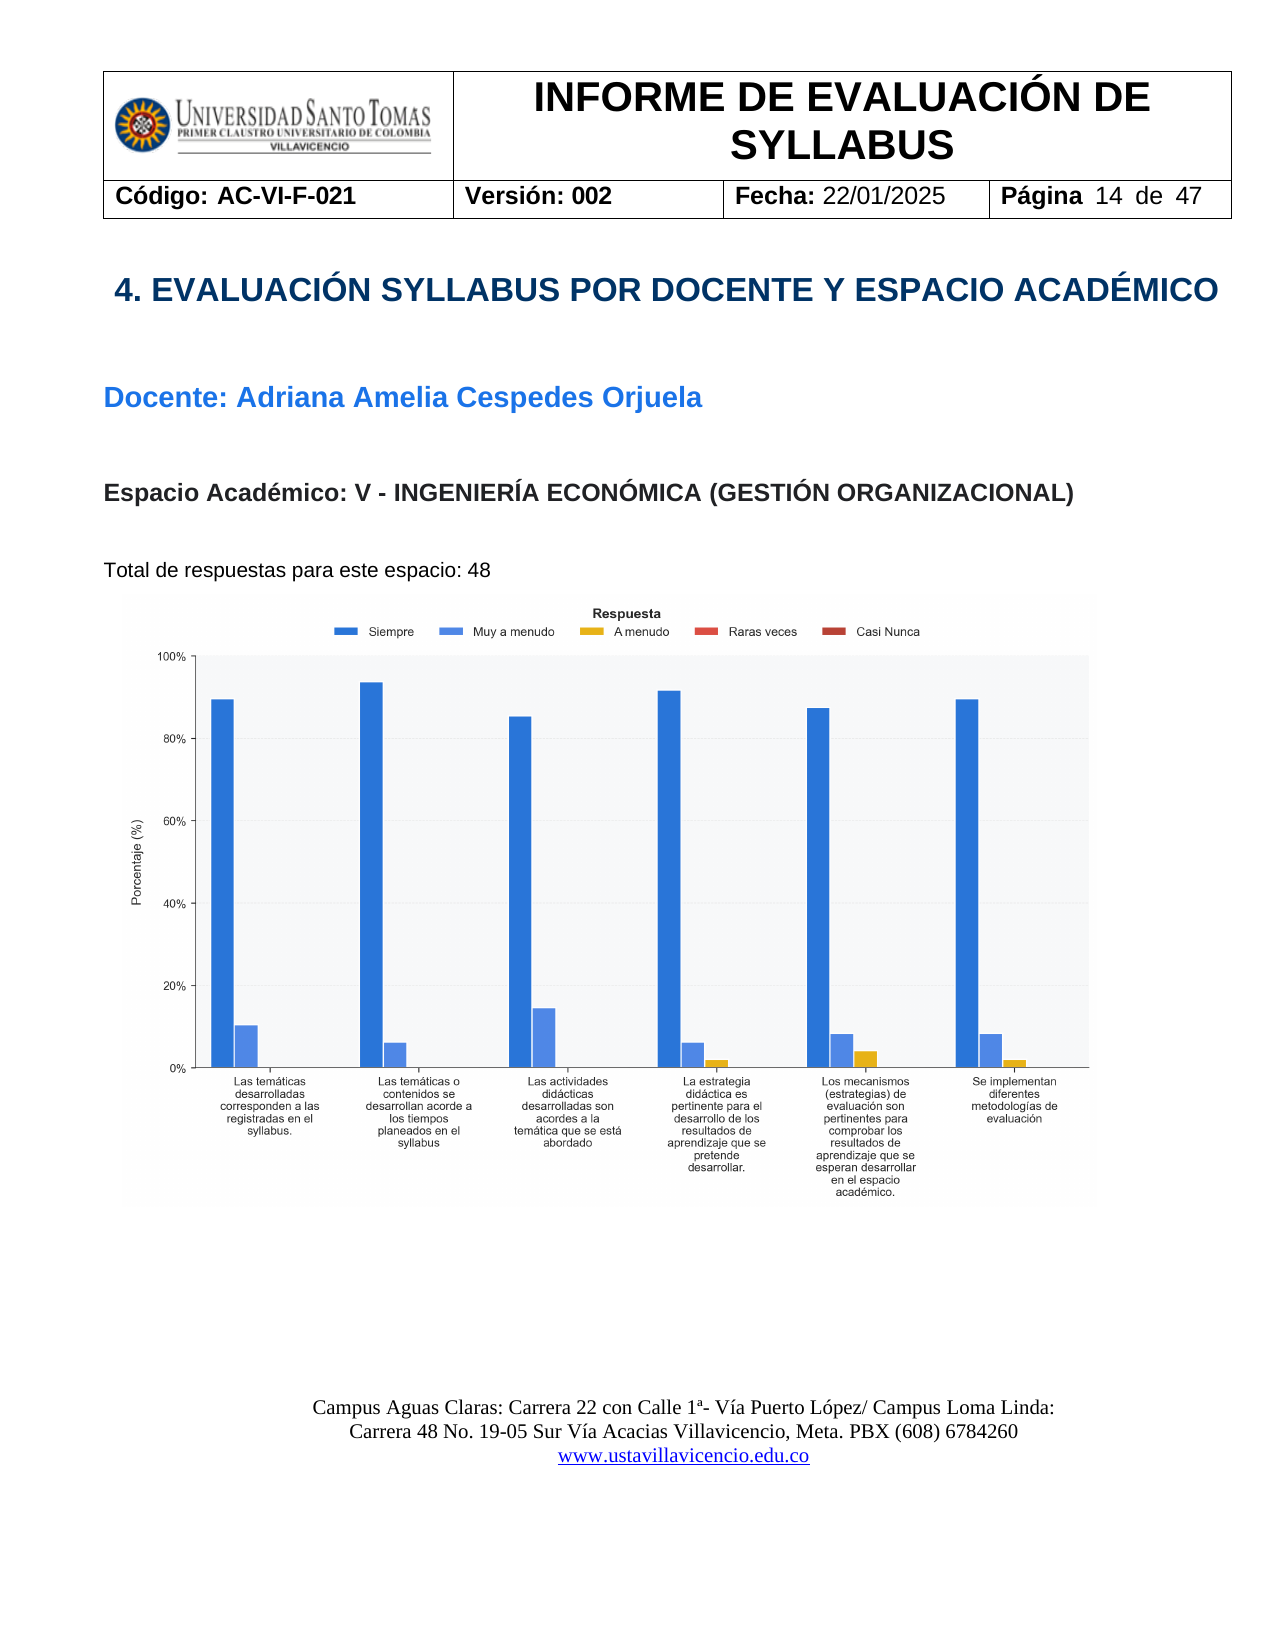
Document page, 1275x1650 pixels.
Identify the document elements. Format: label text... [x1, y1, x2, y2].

picture [122, 594, 1098, 1207]
text 4. EVALUACIÓN SYLLABUS POR DOCENTE Y ESPACIO ACADÉMICO [103, 270, 1231, 308]
text Total de respuestas para este espacio: 48 [103, 558, 1231, 582]
text Espacio Académico: V - INGENIERÍA ECONÓMICA (GESTIÓN ORGANIZACIONAL) [103, 478, 1231, 507]
text Docente: Adriana Amelia Cespedes Orjuela [103, 381, 1231, 414]
picture [114, 97, 432, 154]
